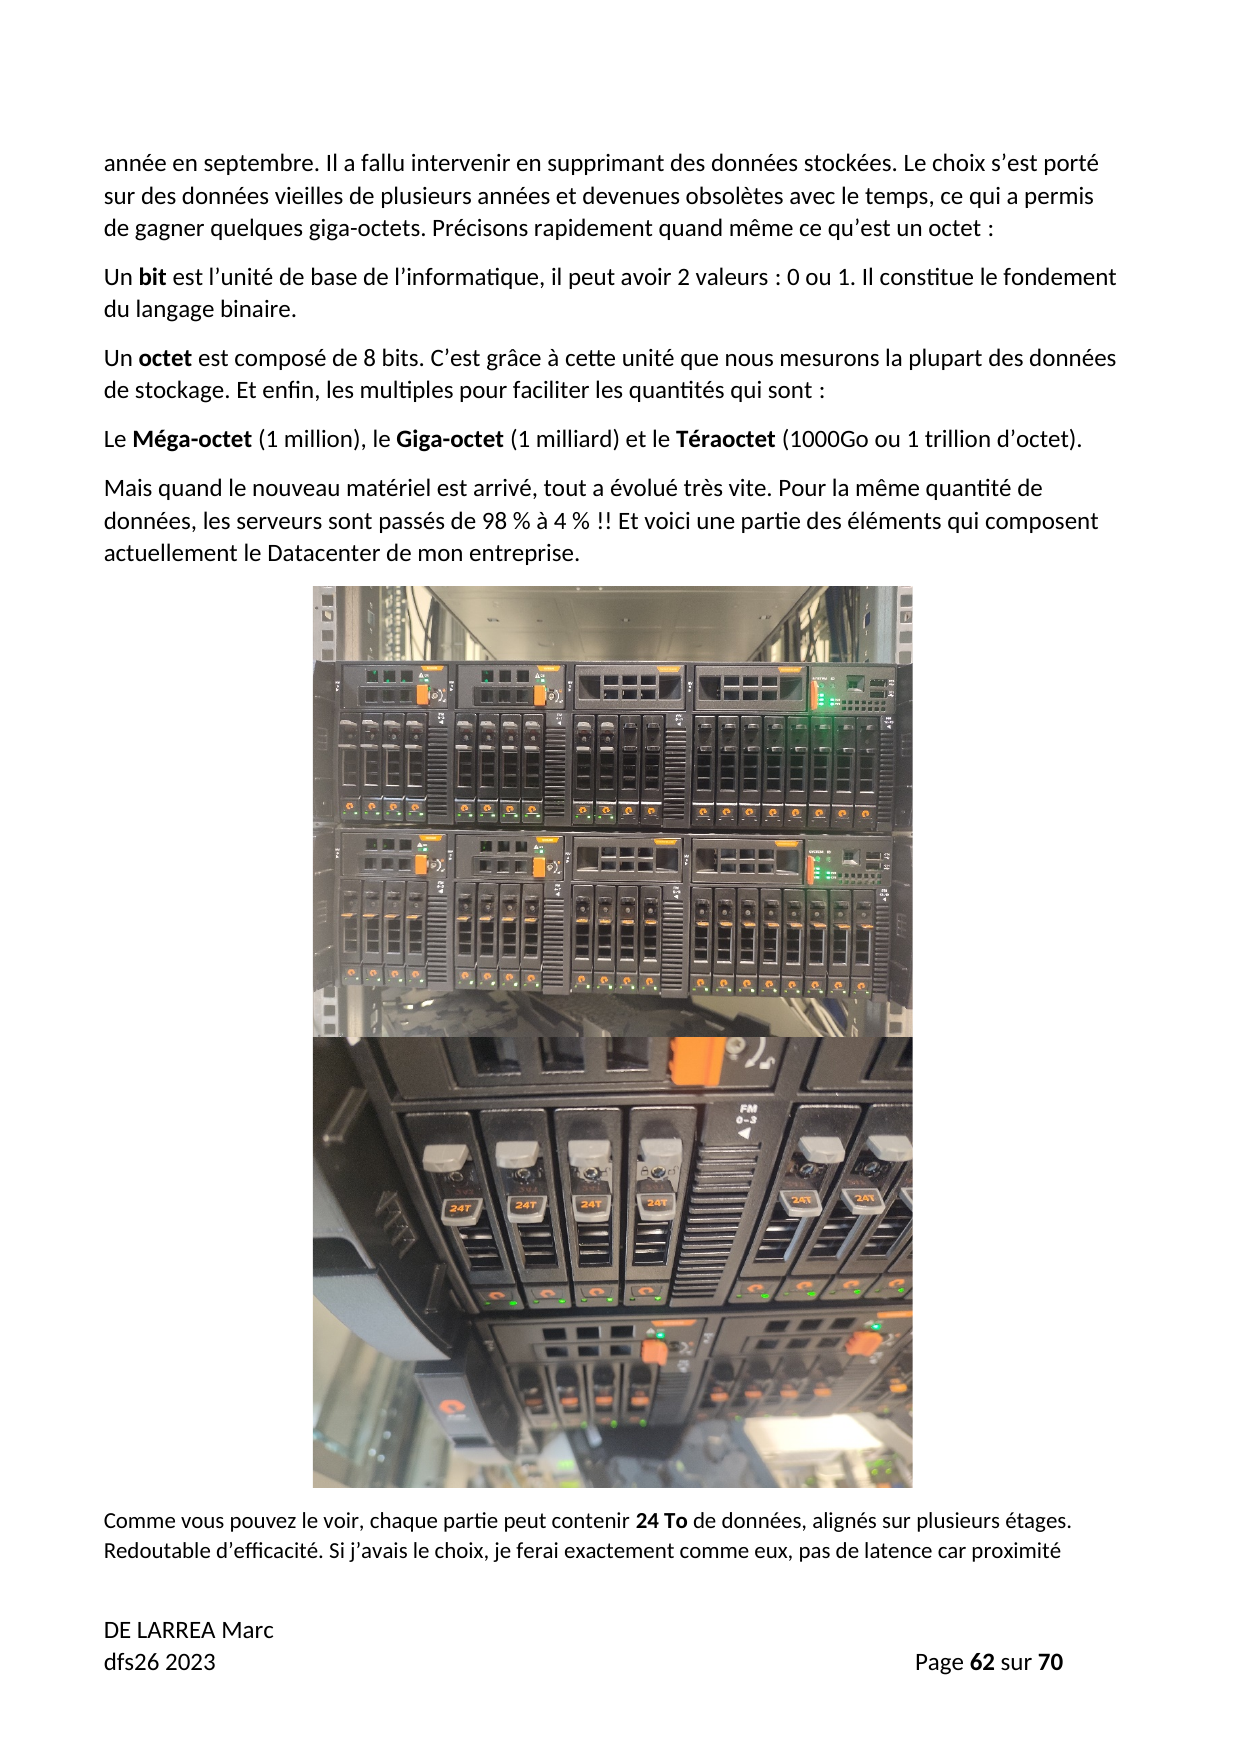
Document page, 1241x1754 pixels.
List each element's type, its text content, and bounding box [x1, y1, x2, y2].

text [103, 148, 1122, 243]
text Le Méga-octet (1 million), le Giga-octet (1 milliard) et le Téraoctet (1000Go ou 1 trillion d’octet). [103, 424, 1122, 454]
text Un bit est l’unité de base de l’informatique, il peut avoir 2 valeurs : 0 ou 1. Il constitue le fondement du langage binaire. [103, 261, 1122, 324]
picture [312, 586, 913, 1488]
text Mais quand le nouveau matériel est arrivé, tout a évolué très vite. Pour la même quantité de données, les serveurs sont passés de 98 % à 4 % !! Et voici une partie des éléments qui composent actuellement le Datacenter de mon entreprise. [103, 473, 1122, 568]
text Un octet est composé de 8 bits. C’est grâce à cette unité que nous mesurons la plupart des données de stockage. Et enfin, les multiples pour faciliter les quantités qui sont : [103, 342, 1122, 405]
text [103, 1506, 1122, 1564]
